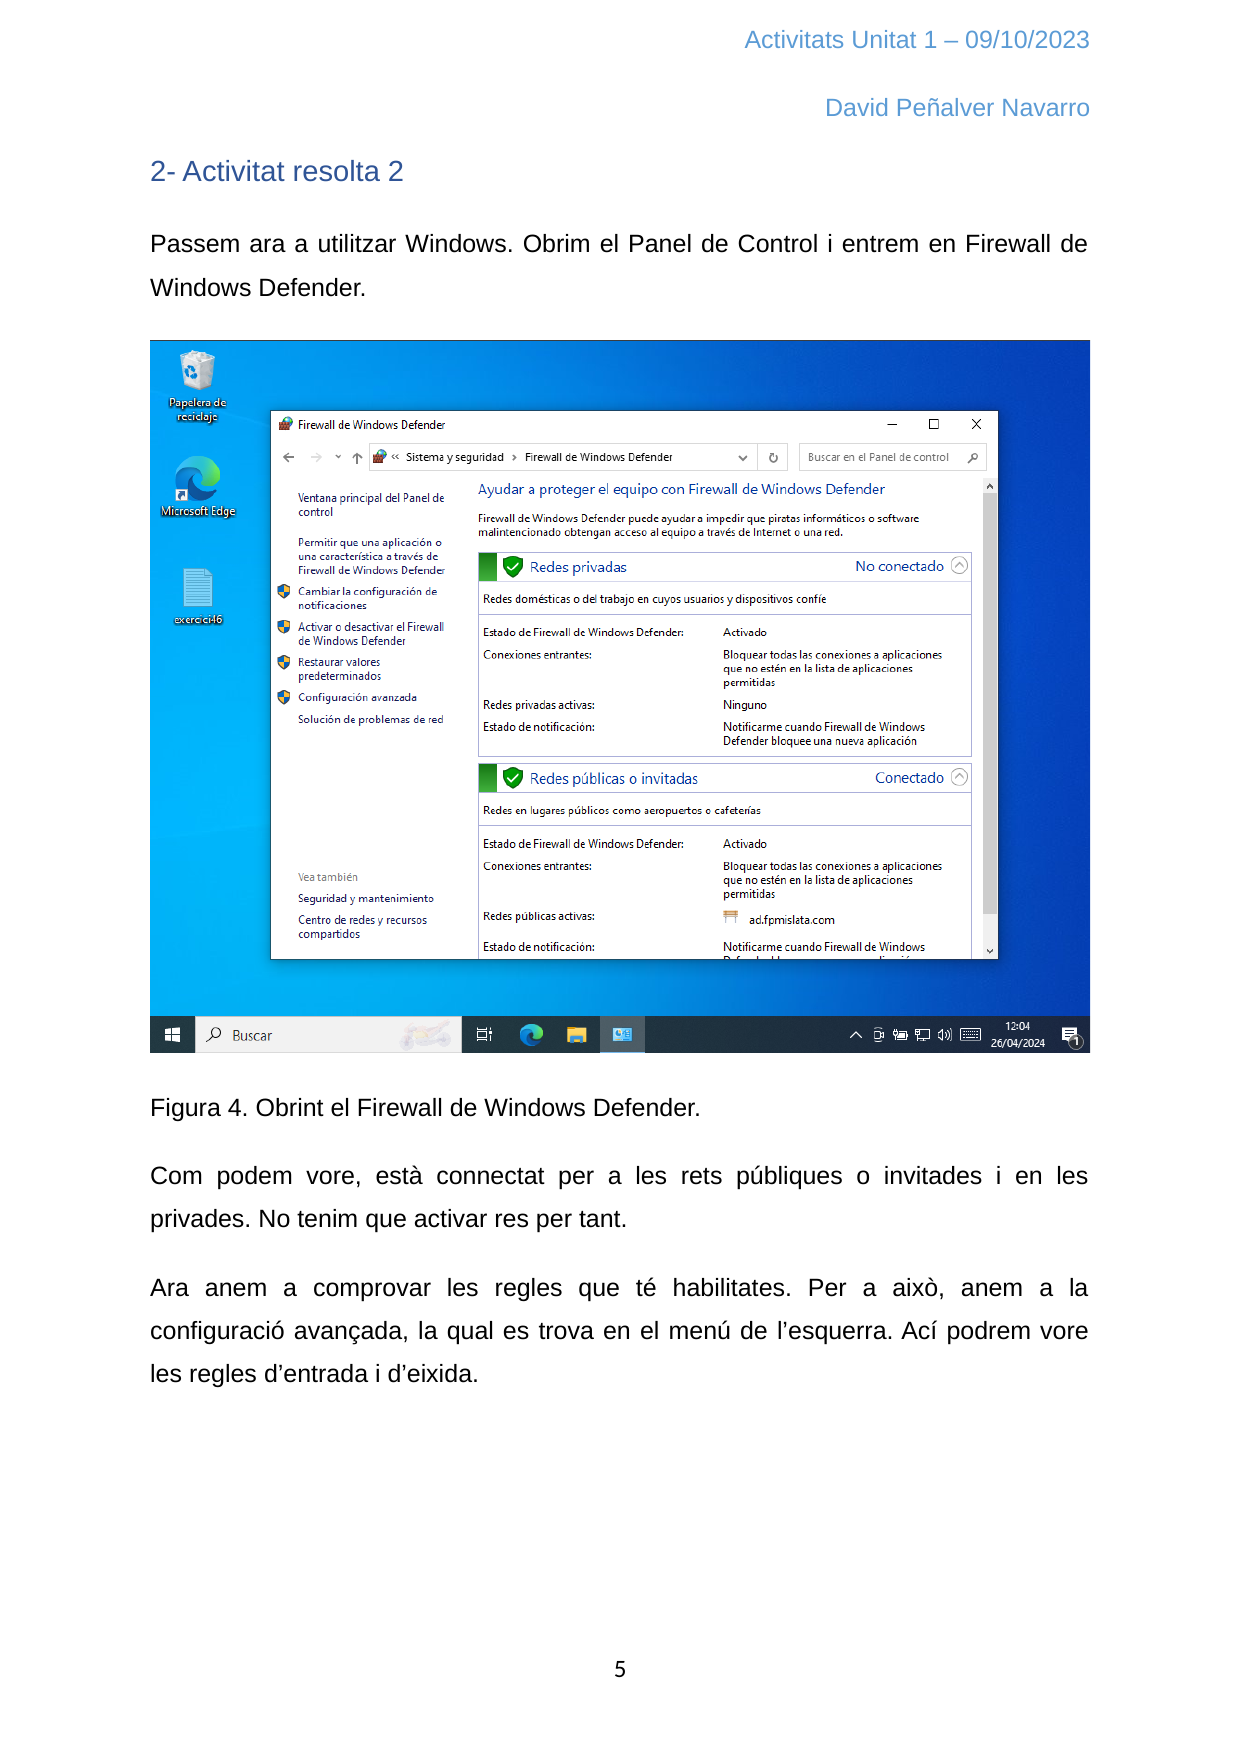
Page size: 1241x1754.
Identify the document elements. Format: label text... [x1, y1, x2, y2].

picture [150, 396, 164, 400]
picture [176, 457, 219, 500]
picture [214, 399, 225, 406]
picture [193, 508, 206, 514]
picture [209, 616, 221, 622]
picture [217, 507, 233, 516]
text Ara anem a comprovar les regles que té habilitates. Per a això, anem a la configuració avançada, la qual es trova en el menú de l’esquerra. Ací podrem vore les regles d’entrada i d’eixida. [150, 1273, 1090, 1388]
picture [150, 340, 1091, 1053]
picture [176, 399, 203, 408]
text Passem ara a utilitzar Windows. Obrim el Panel de Control i entrem en Firewall de Windows Defender. [150, 229, 1090, 301]
picture [184, 569, 212, 606]
picture [180, 510, 190, 514]
text Com podem vore, està connectat per a les rets públiques o invitades i en les privades. No tenim que activar res per tant. [150, 1161, 1090, 1233]
picture [162, 507, 175, 514]
picture [201, 413, 215, 422]
subtitle 2- Activitat resolta 2 [150, 154, 1090, 188]
text Figura 4. Obrint el Firewall de Windows Defender. [150, 1093, 1090, 1122]
